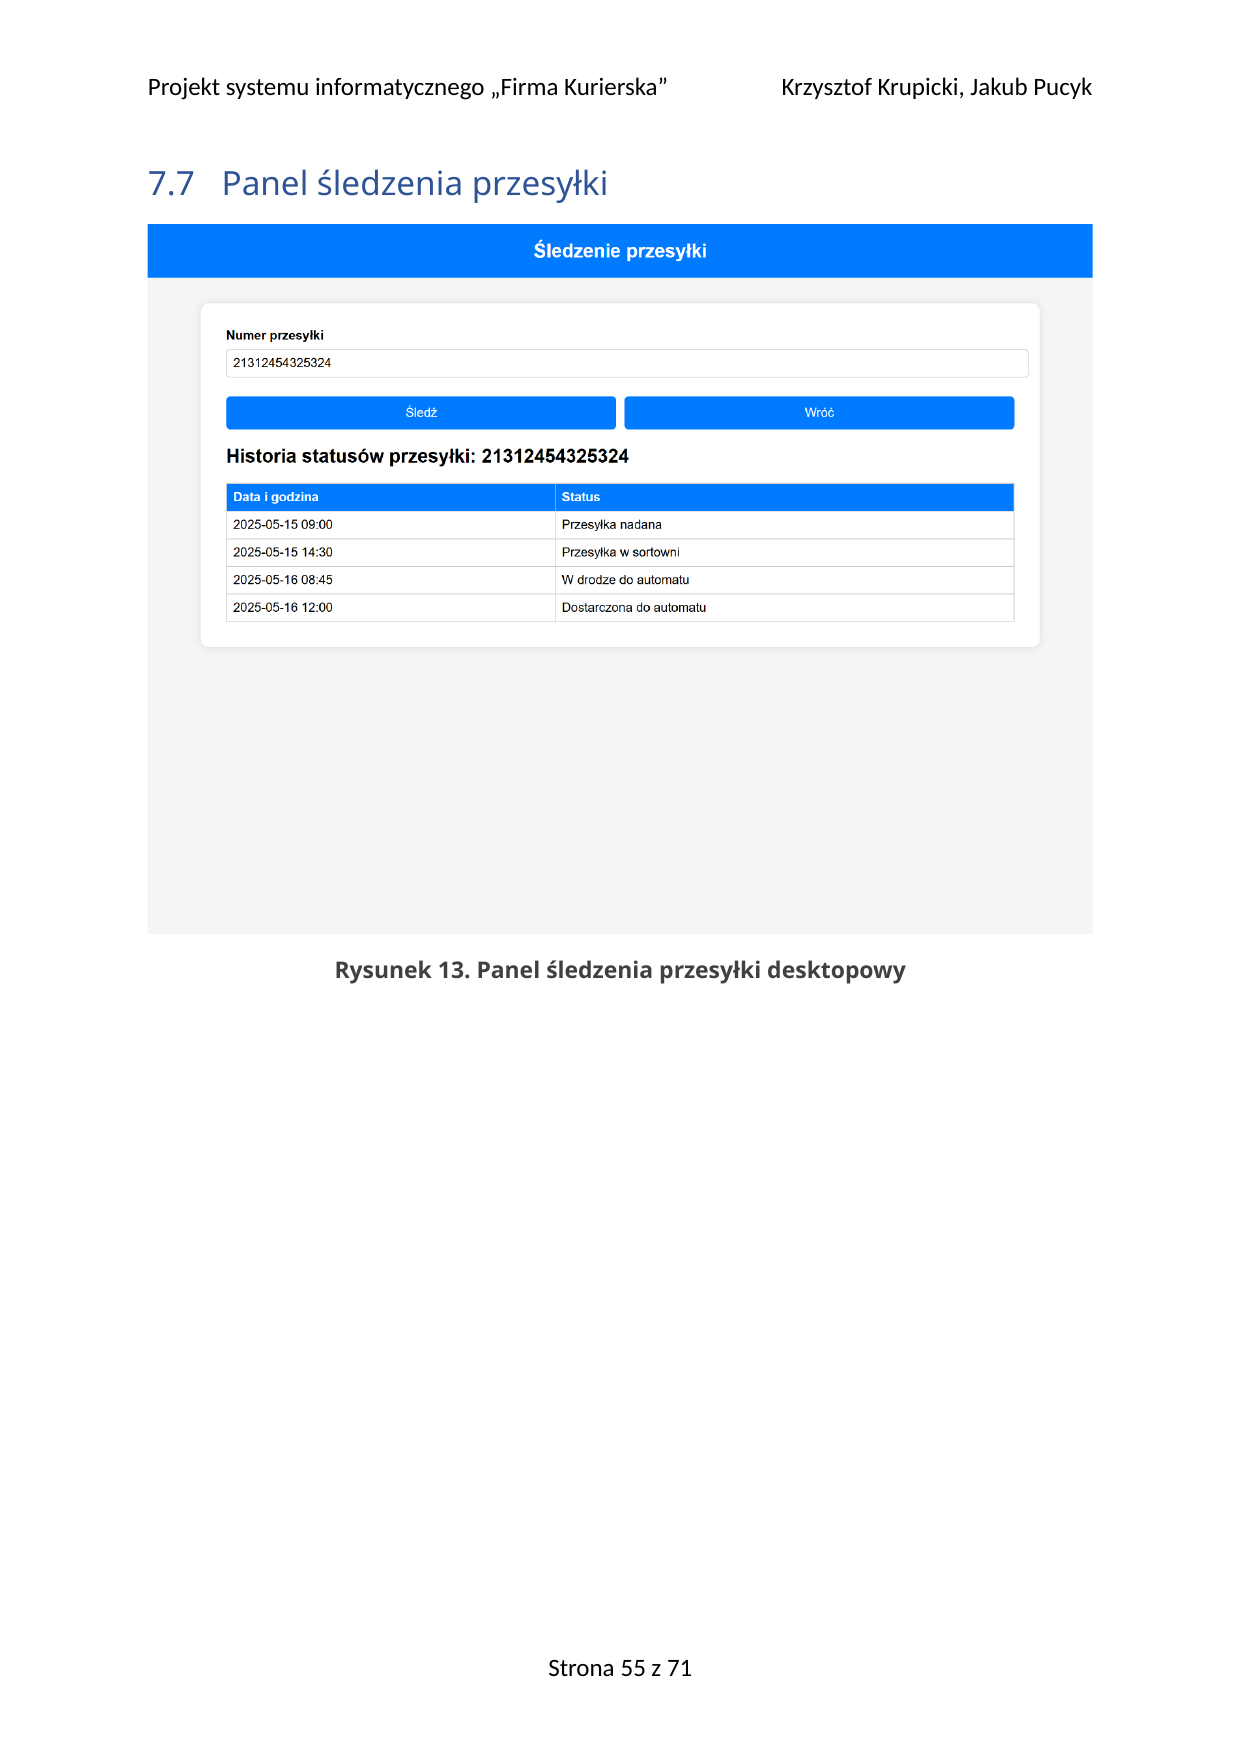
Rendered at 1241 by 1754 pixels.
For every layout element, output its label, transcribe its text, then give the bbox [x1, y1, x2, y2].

picture [147, 224, 1093, 934]
text 7.7 Panel śledzenia przesyłki [148, 160, 1093, 206]
text Rysunek 13. Panel śledzenia przesyłki desktopowy [148, 954, 1093, 986]
